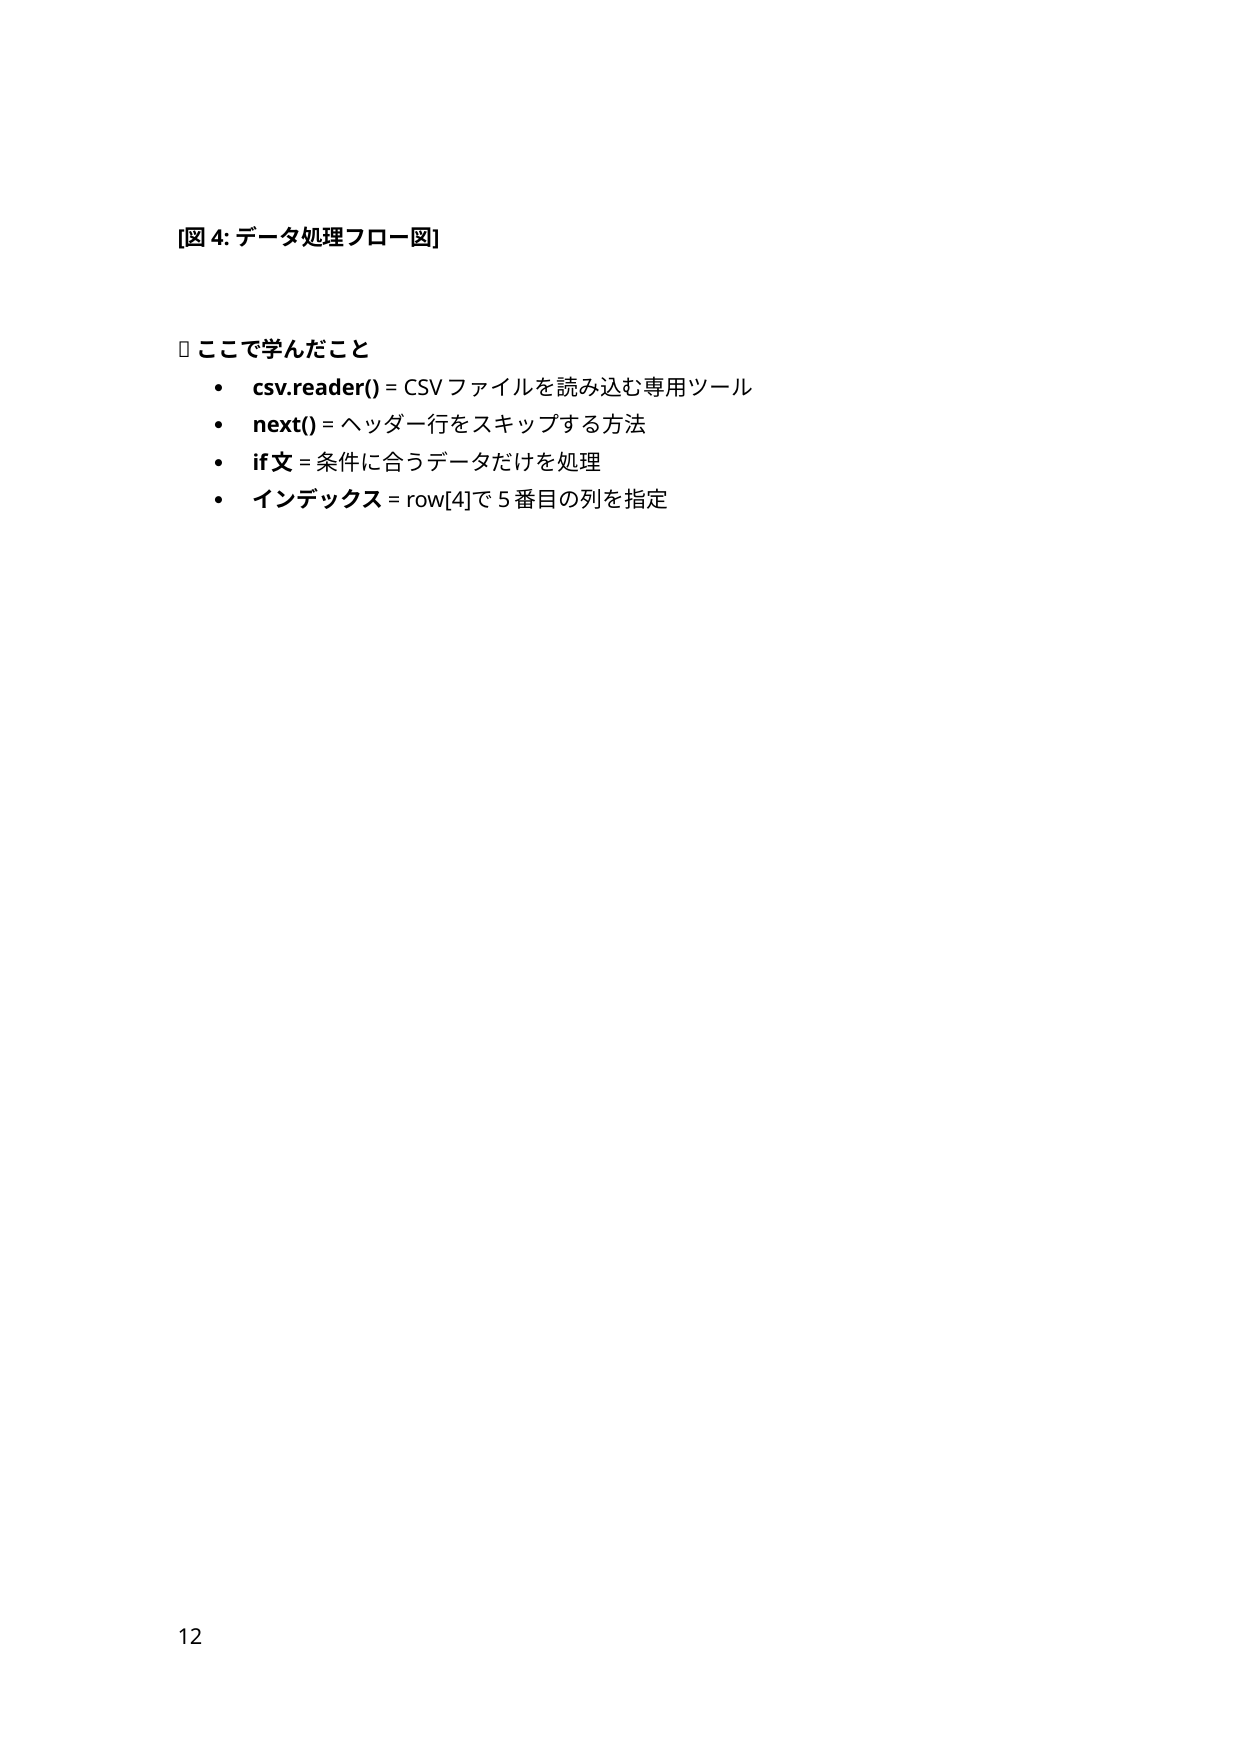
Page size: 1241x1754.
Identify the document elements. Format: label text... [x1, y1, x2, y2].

list next() = ヘッダー行をスキップする方法 [215, 404, 1063, 442]
list csv.reader() = CSVファイルを読み込む専用ツール [215, 367, 1063, 404]
list インデックス = row[4]で5番目の列を指定 [215, 479, 1063, 517]
text 💡 ここで学んだこと [177, 329, 1063, 367]
text [図4: データ処理フロー図] [177, 217, 1063, 254]
list if文 = 条件に合うデータだけを処理 [215, 442, 1063, 479]
